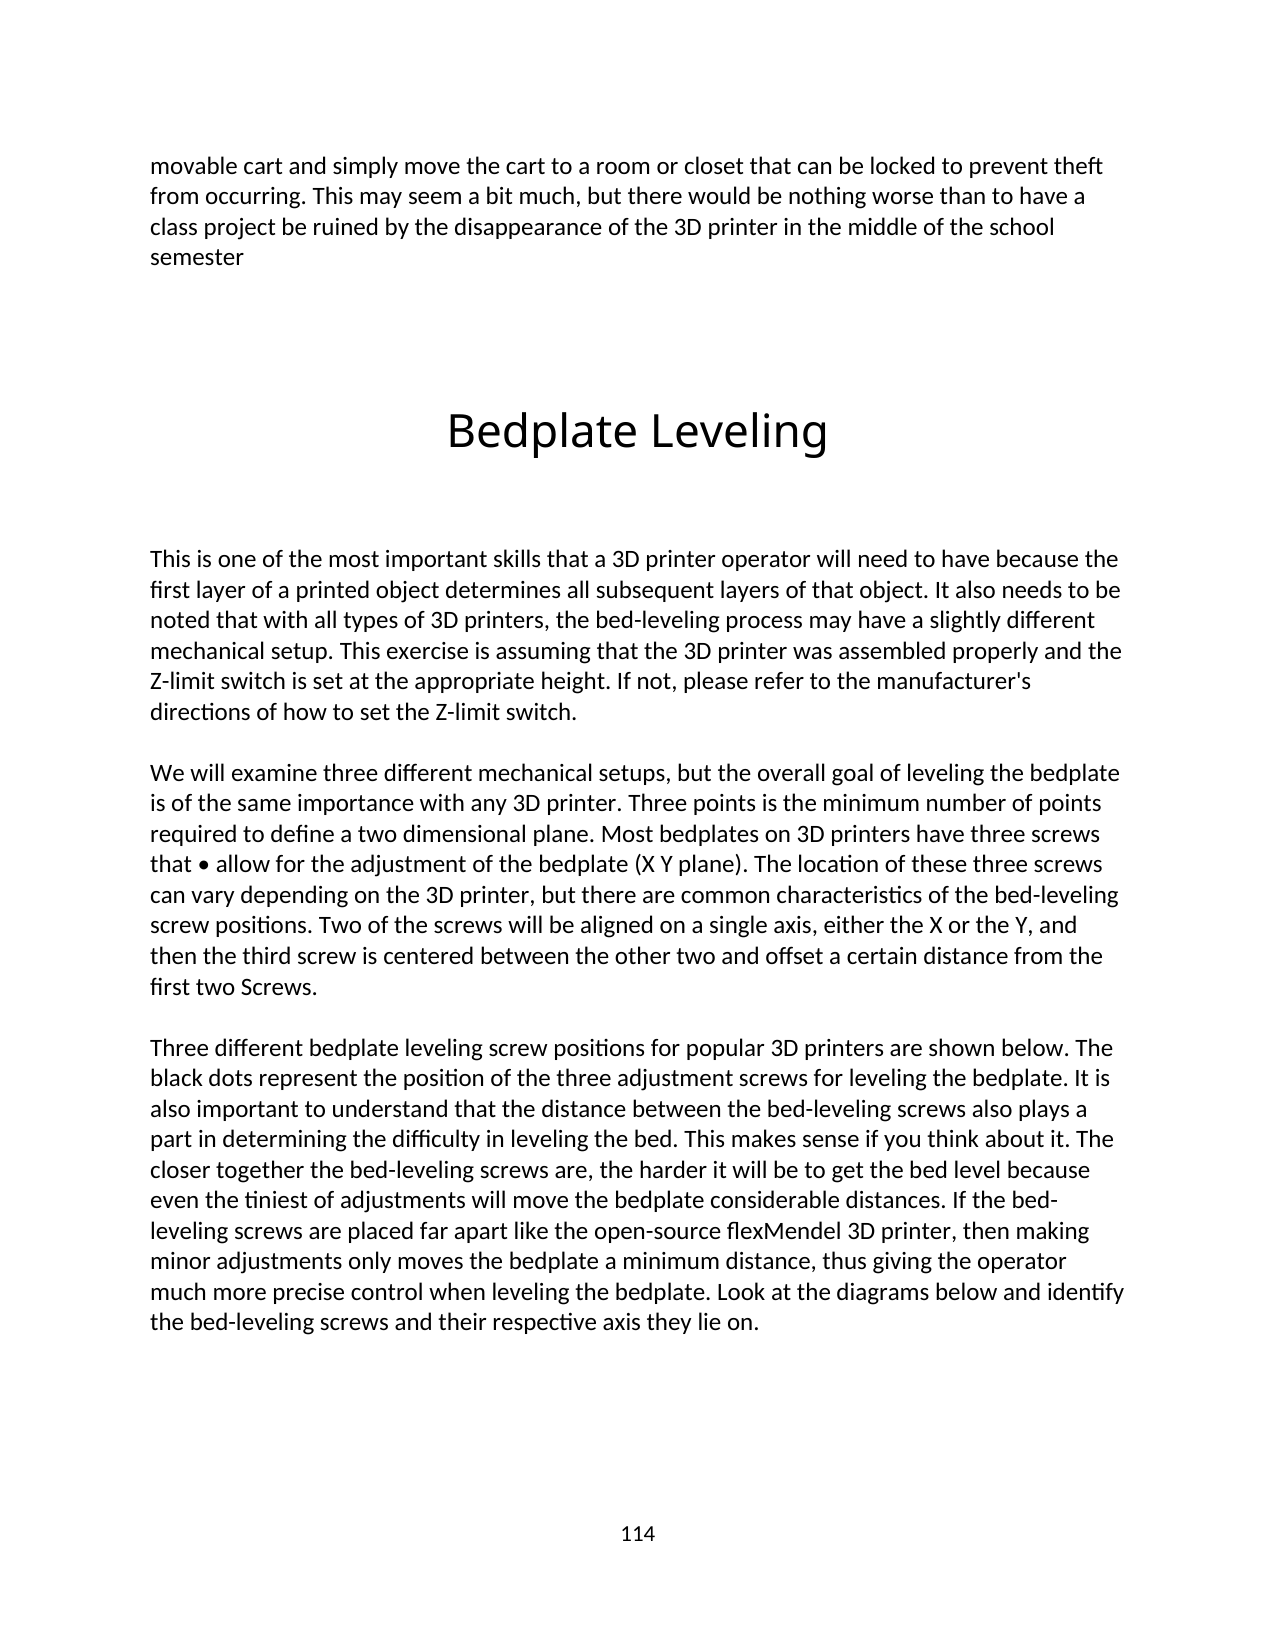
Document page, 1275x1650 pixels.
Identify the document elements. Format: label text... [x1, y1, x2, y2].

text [150, 150, 1125, 272]
text Three different bedplate leveling screw positions for popular 3D printers are shown below. The black dots represent the position of the three adjustment screws for leveling the bedplate. It is also important to understand that the distance between the bed-leveling screws also plays a part in determining the difficulty in leveling the bed. This makes sense if you think about it. The closer together the bed-leveling screws are, the harder it will be to get the bed level because even the tiniest of adjustments will move the bedplate considerable distances. If the bed-leveling screws are placed far apart like the open-source flexMendel 3D printer, then making minor adjustments only moves the bedplate a minimum distance, thus giving the operator much more precise control when leveling the bedplate. Look at the diagrams below and identify the bed-leveling screws and their respective axis they lie on. [150, 1032, 1125, 1337]
text We will examine three different mechanical setups, but the overall goal of leveling the bedplate is of the same importance with any 3D printer. Three points is the minimum number of points required to define a two dimensional plane. Most bedplates on 3D printers have three screws that • allow for the adjustment of the bedplate (X Y plane). The location of these three screws can vary depending on the 3D printer, but there are common characteristics of the bed-leveling screw positions. Two of the screws will be aligned on a single axis, either the X or the Y, and then the third screw is centered between the other two and offset a certain distance from the first two Screws. [150, 757, 1125, 1001]
text This is one of the most important skills that a 3D printer operator will need to have because the first layer of a printed object determines all subsequent layers of that object. It also needs to be noted that with all types of 3D printers, the bed-leveling process may have a slightly different mechanical setup. This exercise is assuming that the 3D printer was assembled properly and the Z-limit switch is set at the appropriate height. If not, please refer to the manufacturer's directions of how to set the Z-limit switch. [150, 543, 1125, 727]
subtitle Bedplate Leveling [150, 399, 1125, 461]
